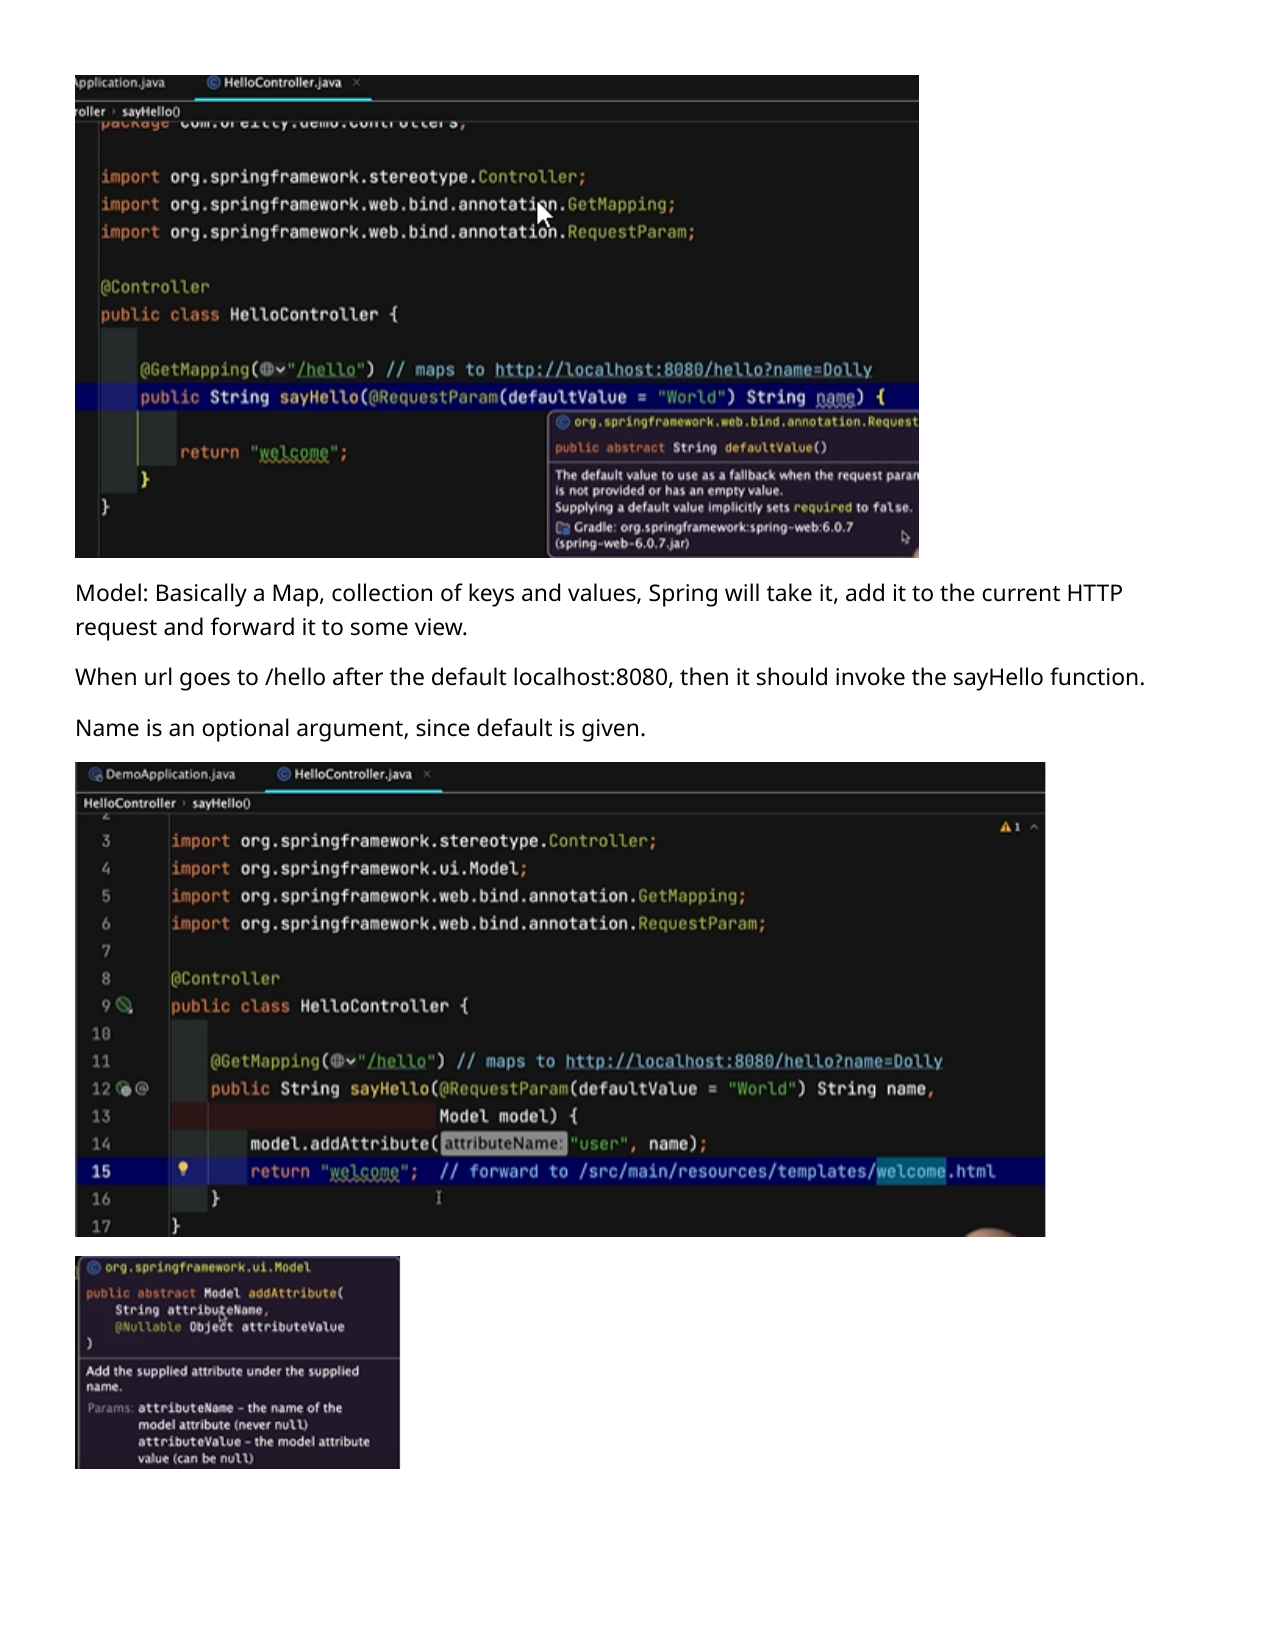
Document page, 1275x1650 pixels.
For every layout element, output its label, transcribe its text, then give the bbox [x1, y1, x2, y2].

picture [75, 75, 919, 558]
picture [75, 762, 1046, 1237]
text Name is an optional argument, since default is given. [75, 712, 1200, 743]
picture [75, 1256, 400, 1469]
text When url goes to /hello after the default localhost:8080, then it should invoke the sayHello function. [75, 661, 1200, 692]
text Model: Basically a Map, collection of keys and values, Spring will take it, add it to the current HTTP request and forward it to some view. [75, 577, 1200, 642]
